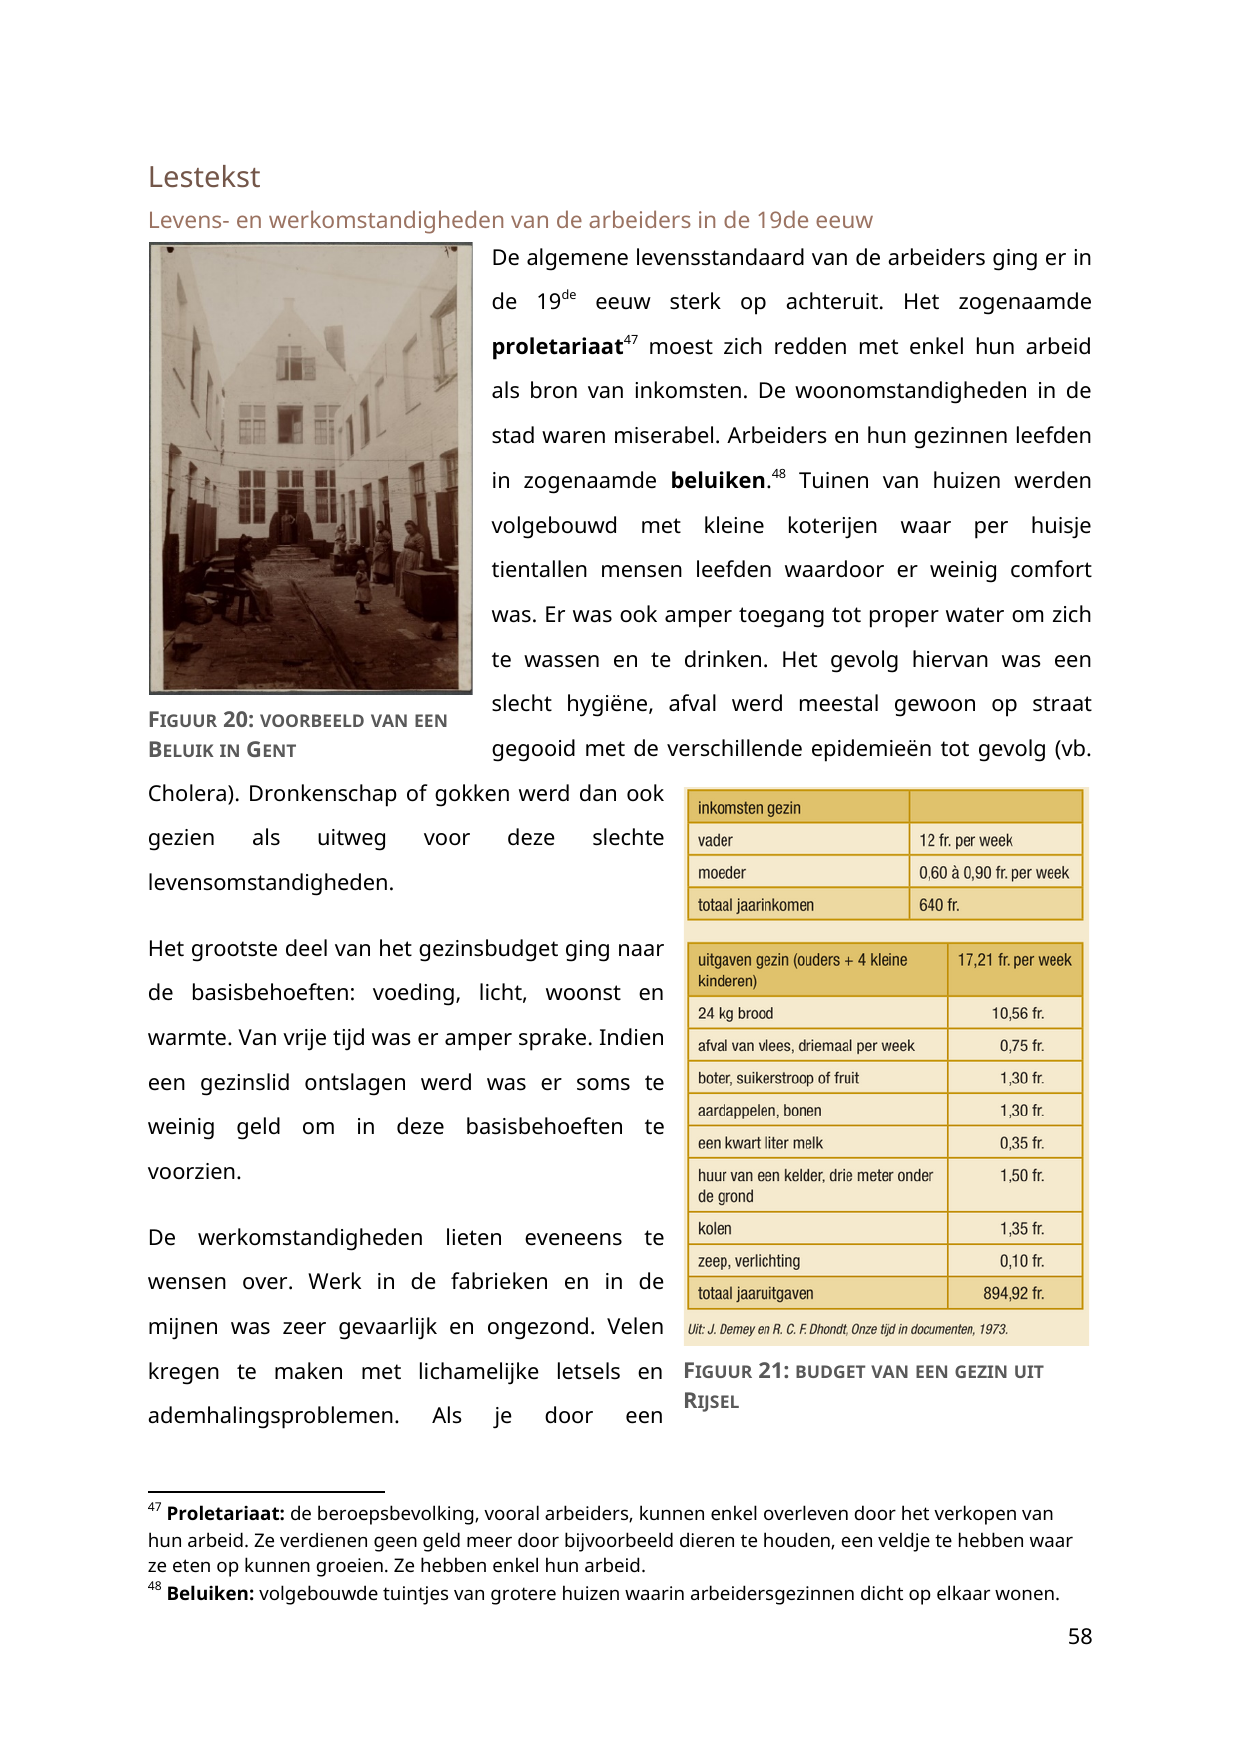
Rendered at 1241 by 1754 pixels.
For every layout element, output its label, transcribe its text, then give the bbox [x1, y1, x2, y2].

text De algemene levensstandaard van de arbeiders ging er in de 19de eeuw sterk op achteruit. Het zogenaamde proletariaat moest zich redden met enkel hun arbeid als bron van inkomsten. De woonomstandigheden in de stad waren miserabel. Arbeiders en hun gezinnen leefden in zogenaamde beluiken. Tuinen van huizen werden volgebouwd met kleine koterijen waar per huisje tientallen mensen leefden waardoor er weinig comfort was. Er was ook amper toegang tot proper water om zich te wassen en te drinken. Het gevolg hiervan was een slecht hygiëne, afval werd meestal gewoon op straat gegooid met de verschillende epidemieën tot gevolg (vb. Cholera). Dronkenschap of gokken werd dan ook gezien als uitweg voor deze slechte levensomstandigheden. [148, 241, 1093, 897]
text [148, 1222, 1093, 1430]
picture [147, 242, 473, 692]
text Lestekst [148, 156, 1093, 196]
text Levens- en werkomstandigheden van de arbeiders in de 19de eeuw [148, 204, 1093, 235]
text Het grootste deel van het gezinsbudget ging naar de basisbehoeften: voeding, licht, woonst en warmte. Van vrije tijd was er amper sprake. Indien een gezinslid ontslagen werd was er soms te weinig geld om in deze basisbehoeften te voorzien. [148, 933, 683, 1186]
